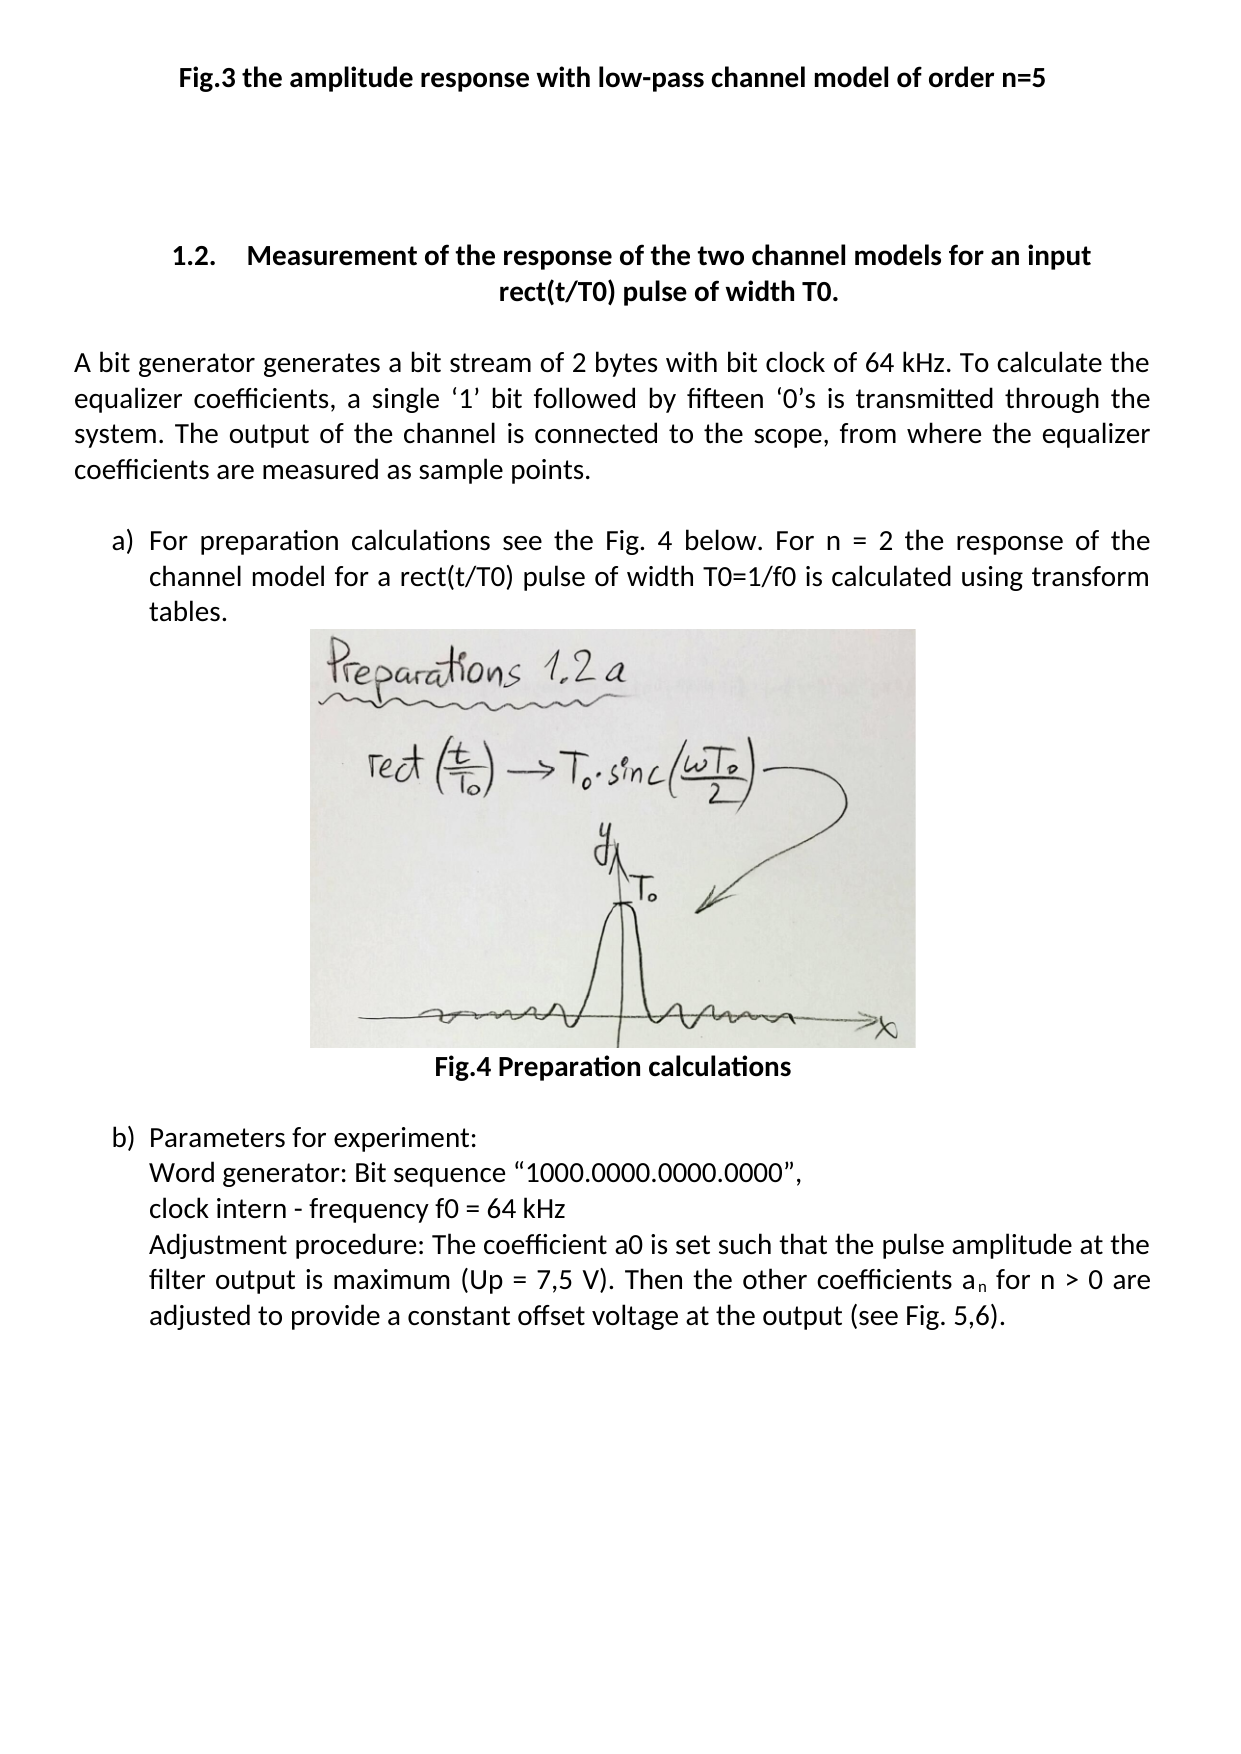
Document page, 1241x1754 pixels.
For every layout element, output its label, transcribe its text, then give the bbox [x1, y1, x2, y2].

list For preparation calculations see the Fig. 4 below. For n = 2 the response of the channel model for a rect(t/T0) pulse of width T0=1/f0 is calculated using transform tables. [111, 522, 1152, 629]
text Fig.4 Preparation calculations [74, 1048, 1152, 1083]
text Fig.3 the amplitude response with low-pass channel model of order n=5 [74, 59, 1152, 95]
list Measurement of the response of the two channel models for an input rect(t/T0) pulse of width T0. [111, 237, 1152, 308]
list Adjustment procedure: The coefficient a0 is set such that the pulse amplitude at the filter output is maximum (Up = 7,5 V). Then the other coefficients an for n > 0 are adjusted to provide a constant offset voltage at the output (see Fig. 5,6). [149, 1226, 1152, 1333]
text A bit generator generates a bit stream of 2 bytes with bit clock of 64 kHz. To calculate the equalizer coefficients, a single ‘1’ bit followed by fifteen ‘0’s is transmitted through the system. The output of the channel is connected to the scope, from where the equalizer coefficients are measured as sample points. [74, 344, 1152, 487]
list Parameters for experiment: [111, 1119, 1152, 1154]
list clock intern - frequency f0 = 64 kHz [149, 1190, 1152, 1226]
picture [310, 629, 916, 1048]
list Word generator: Bit sequence “1000.0000.0000.0000”, [149, 1154, 1152, 1190]
